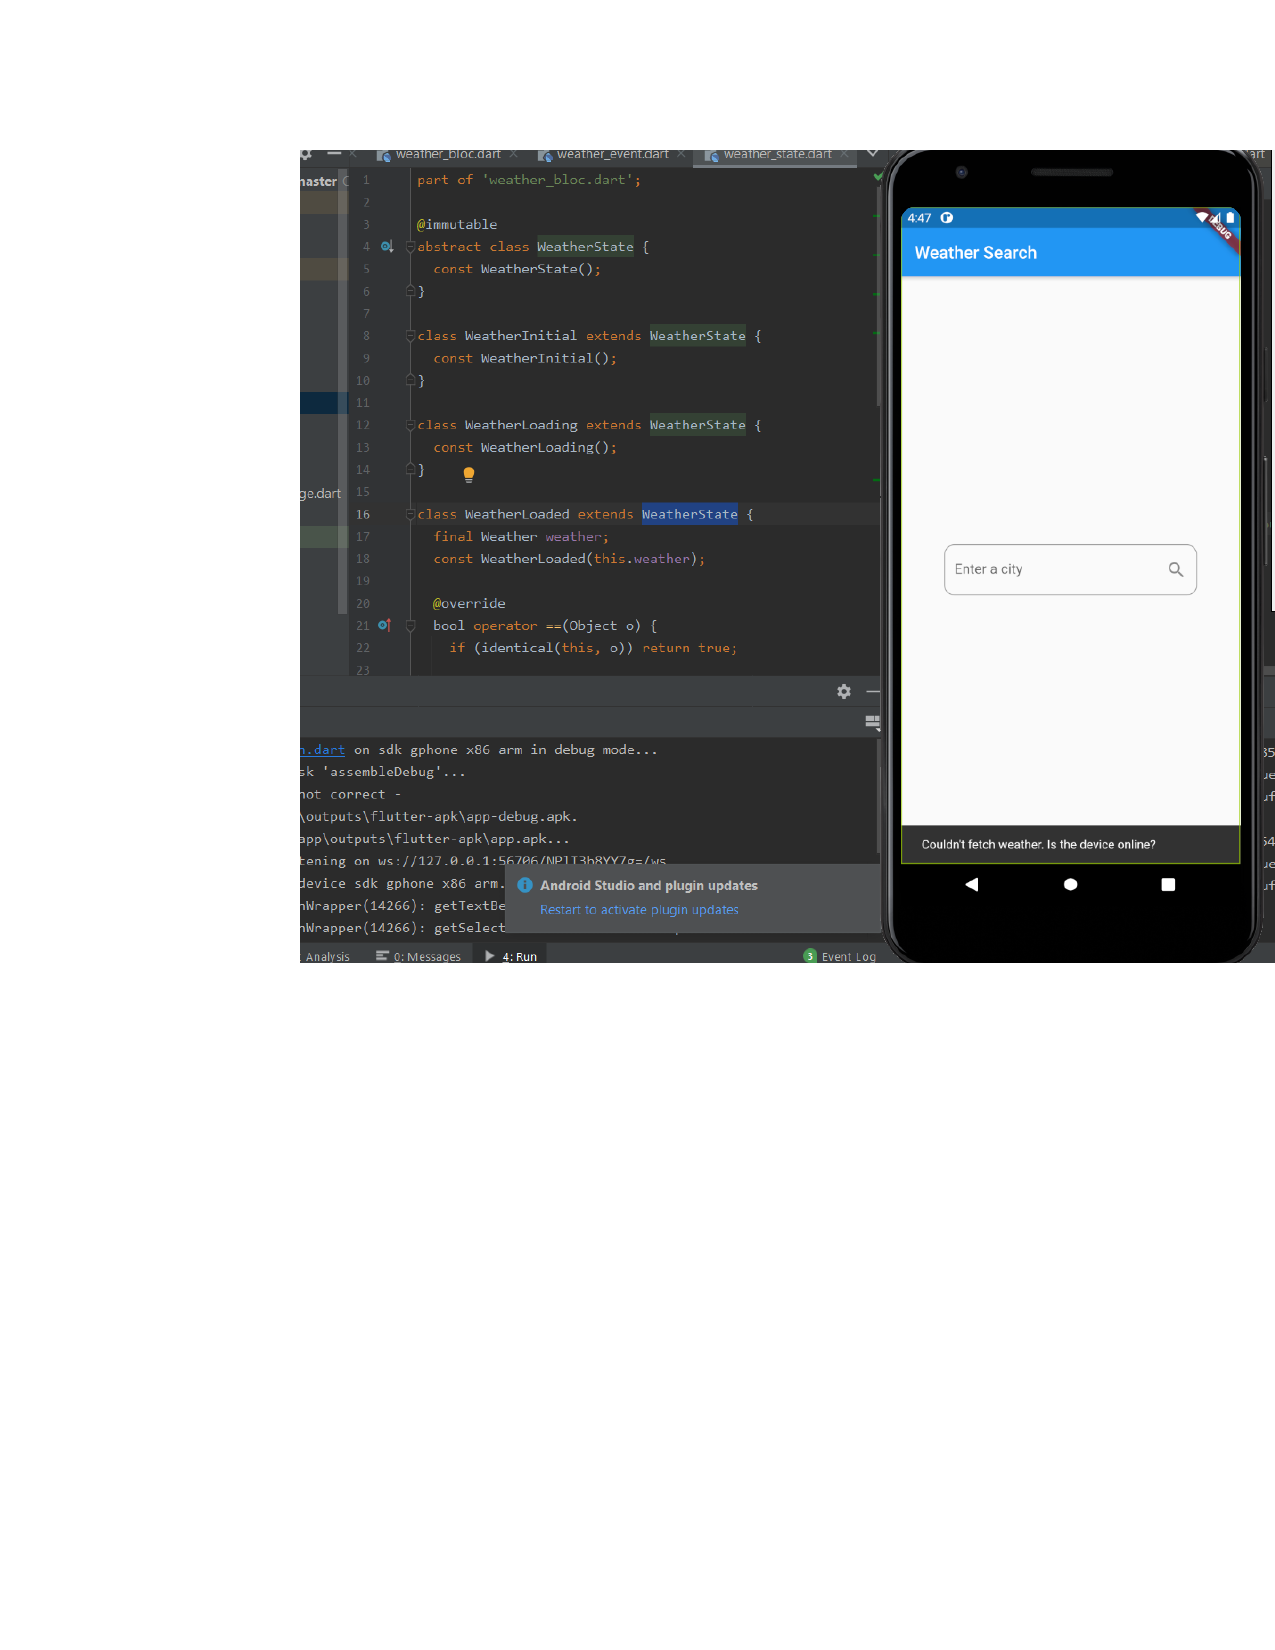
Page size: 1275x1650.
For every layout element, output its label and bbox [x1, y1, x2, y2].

picture [300, 150, 1275, 963]
